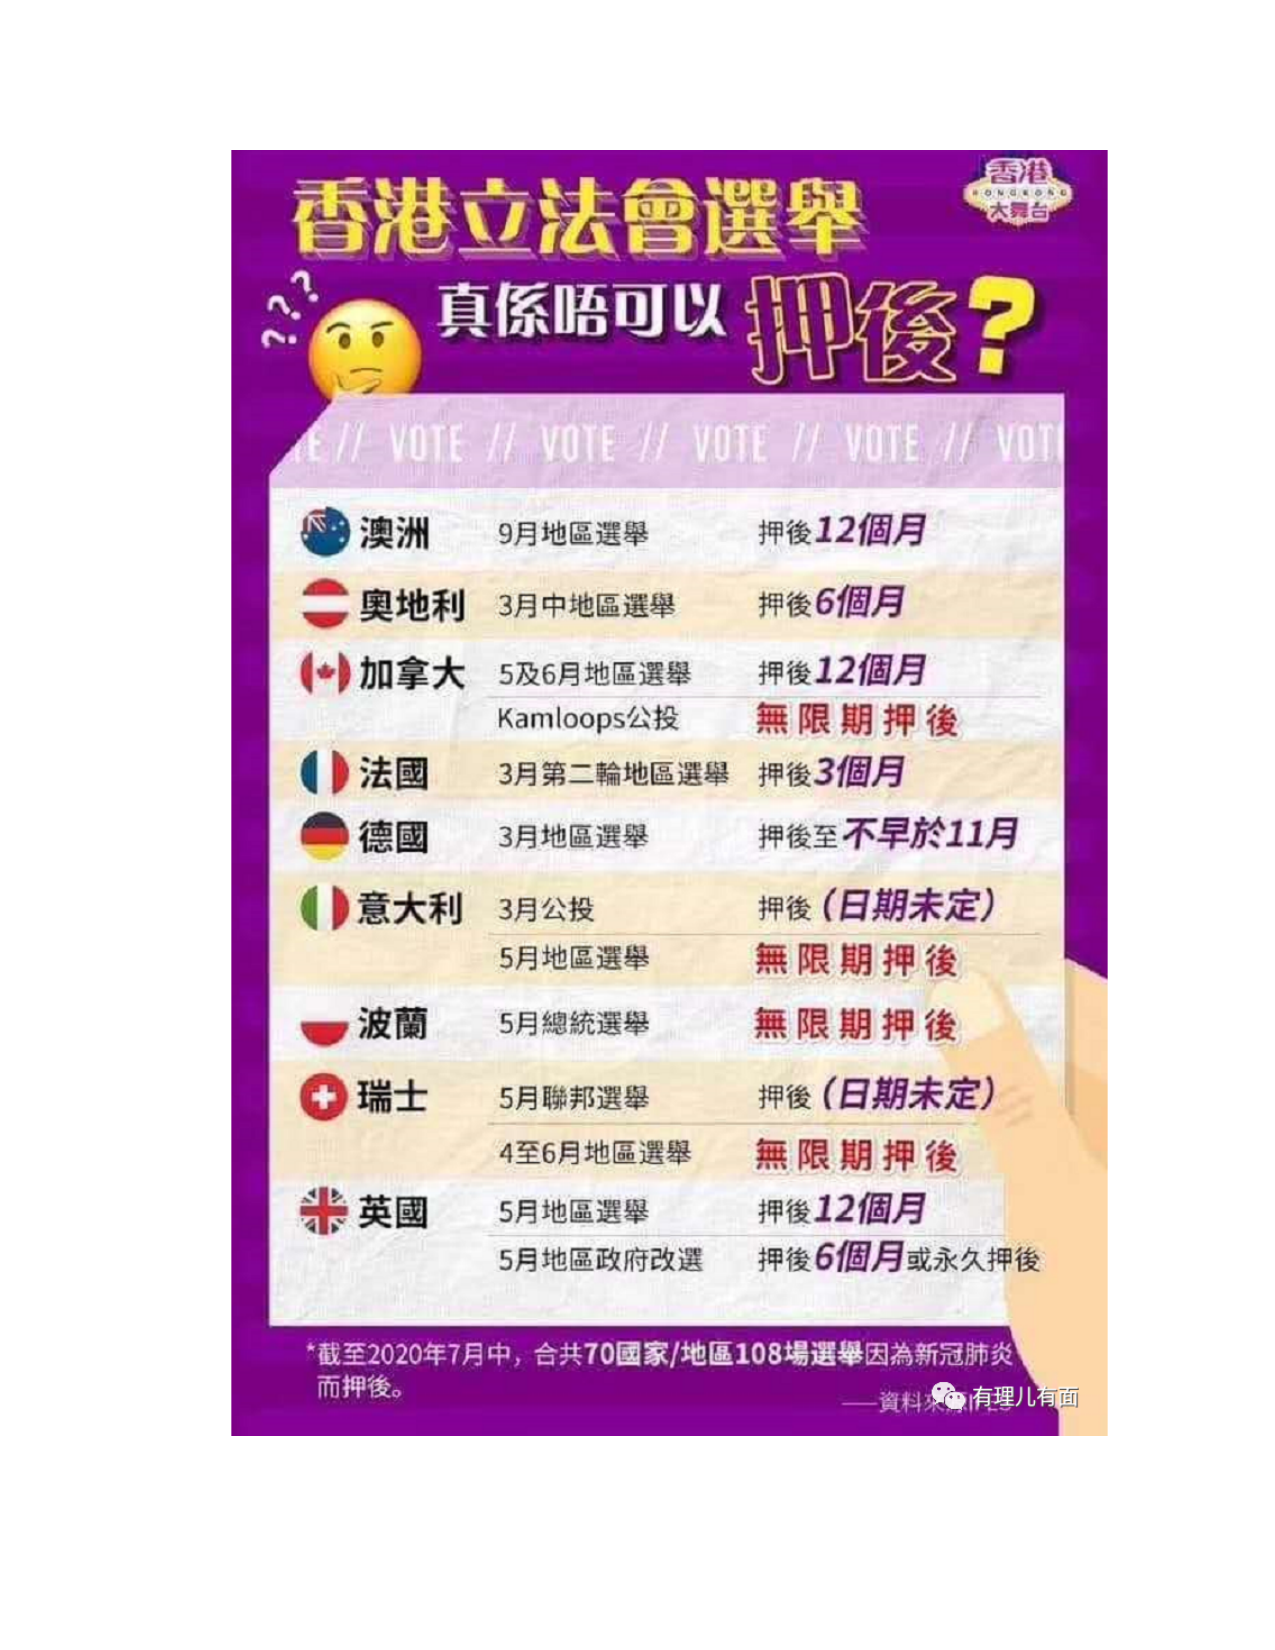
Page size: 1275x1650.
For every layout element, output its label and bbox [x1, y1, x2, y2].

picture [231, 150, 1108, 1436]
